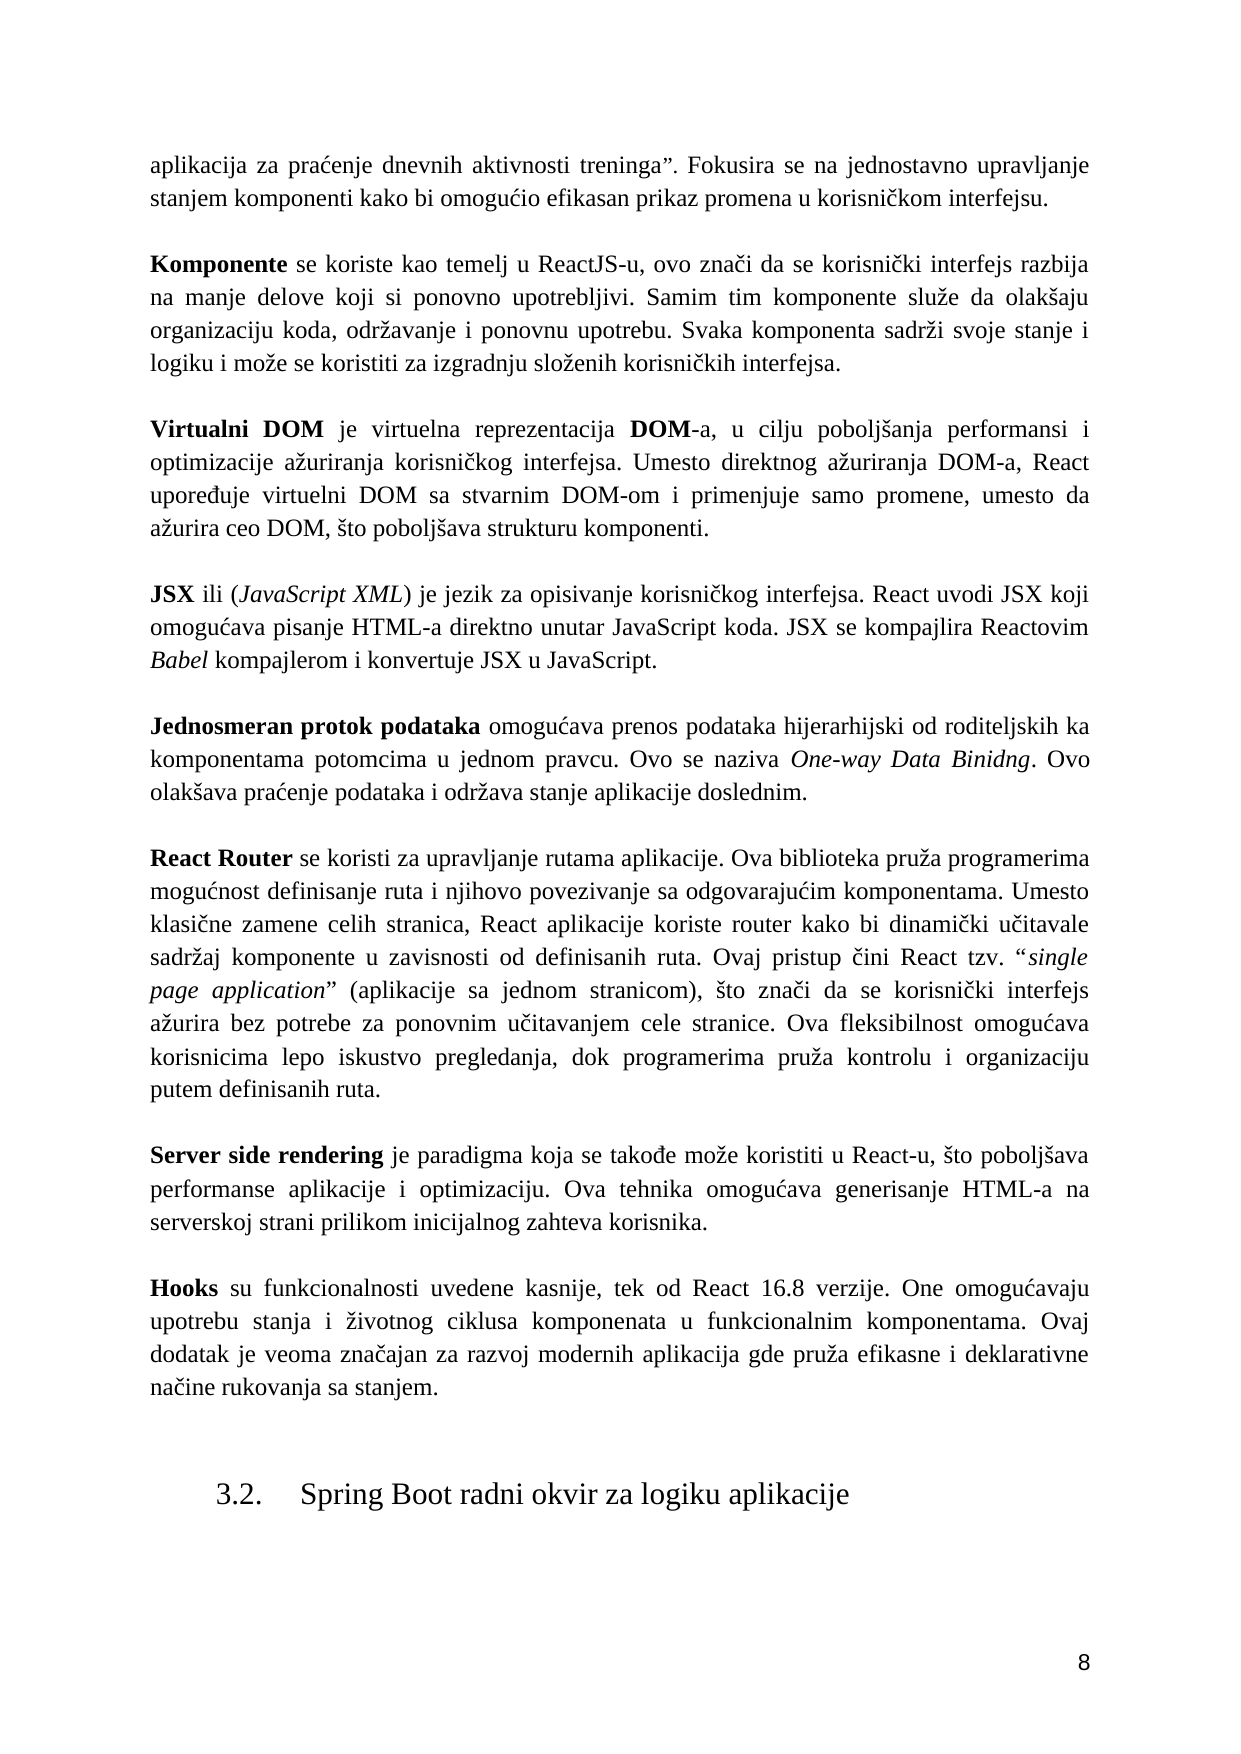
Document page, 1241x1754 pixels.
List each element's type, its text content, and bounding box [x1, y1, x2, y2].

text Server side rendering je paradigma koja se takođe može koristiti u React-u, što poboljšava performanse aplikacije i optimizaciju. Ova tehnika omogućava generisanje HTML-a na serverskoj strani prilikom inicijalnog zahteva korisnika. [150, 1141, 1090, 1235]
text React Router se koristi za upravljanje rutama aplikacije. Ova biblioteka pruža programerima mogućnost definisanje ruta i njihovo povezivanje sa odgovarajućim komponentama. Umesto klasične zamene celih stranica, React aplikacije koriste router kako bi dinamički učitavale sadržaj komponente u zavisnosti od definisanih ruta. Ovaj pristup čini React tzv. “single page application” (aplikacije sa jednom stranicom), što znači da se korisnički interfejs ažurira bez potrebe za ponovnim učitavanjem cele stranice. Ova fleksibilnost omogućava korisnicima lepo iskustvo pregledanja, dok programerima pruža kontrolu i organizaciju putem definisanih ruta. [150, 843, 1090, 1103]
text Hooks su funkcionalnosti uvedene kasnije, tek od React 16.8 verzije. One omogućavaju upotrebu stanja i životnog ciklusa komponenata u funkcionalnim komponentama. Ovaj dodatak je veoma značajan za razvoj modernih aplikacija gde pruža efikasne i deklarativne načine rukovanja sa stanjem. [150, 1273, 1090, 1401]
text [150, 150, 1090, 212]
subtitle Spring Boot radni okvir za logiku aplikacije [262, 1475, 1090, 1511]
text Jednosmeran protok podataka omogućava prenos podataka hijerarhijski od roditeljskih ka komponentama potomcima u jednom pravcu. Ovo se naziva One-way Data Binidng. Ovo olakšava praćenje podataka i održava stanje aplikacije doslednim. [150, 711, 1090, 806]
text Virtualni DOM je virtuelna reprezentacija DOM-a, u cilju poboljšanja performansi i optimizacije ažuriranja korisničkog interfejsa. Umesto direktnog ažuriranja DOM-a, React upoređuje virtuelni DOM sa stvarnim DOM-om i primenjuje samo promene, umesto da ažurira ceo DOM, što poboljšava strukturu komponenti. [150, 414, 1090, 542]
text JSX ili (JavaScript XML) je jezik za opisivanje korisničkog interfejsa. React uvodi JSX koji omogućava pisanje HTML-a direktno unutar JavaScript koda. JSX se kompajlira Reactovim Babel kompajlerom i konvertuje JSX u JavaScript. [150, 579, 1090, 674]
text Komponente se koriste kao temelj u ReactJS-u, ovo znači da se korisnički interfejs razbija na manje delove koji si ponovno upotrebljivi. Samim tim komponente služe da olakšaju organizaciju koda, održavanje i ponovnu upotrebu. Svaka komponenta sadrži svoje stanje i logiku i može se koristiti za izgradnju složenih korisničkih interfejsa. [150, 249, 1090, 377]
